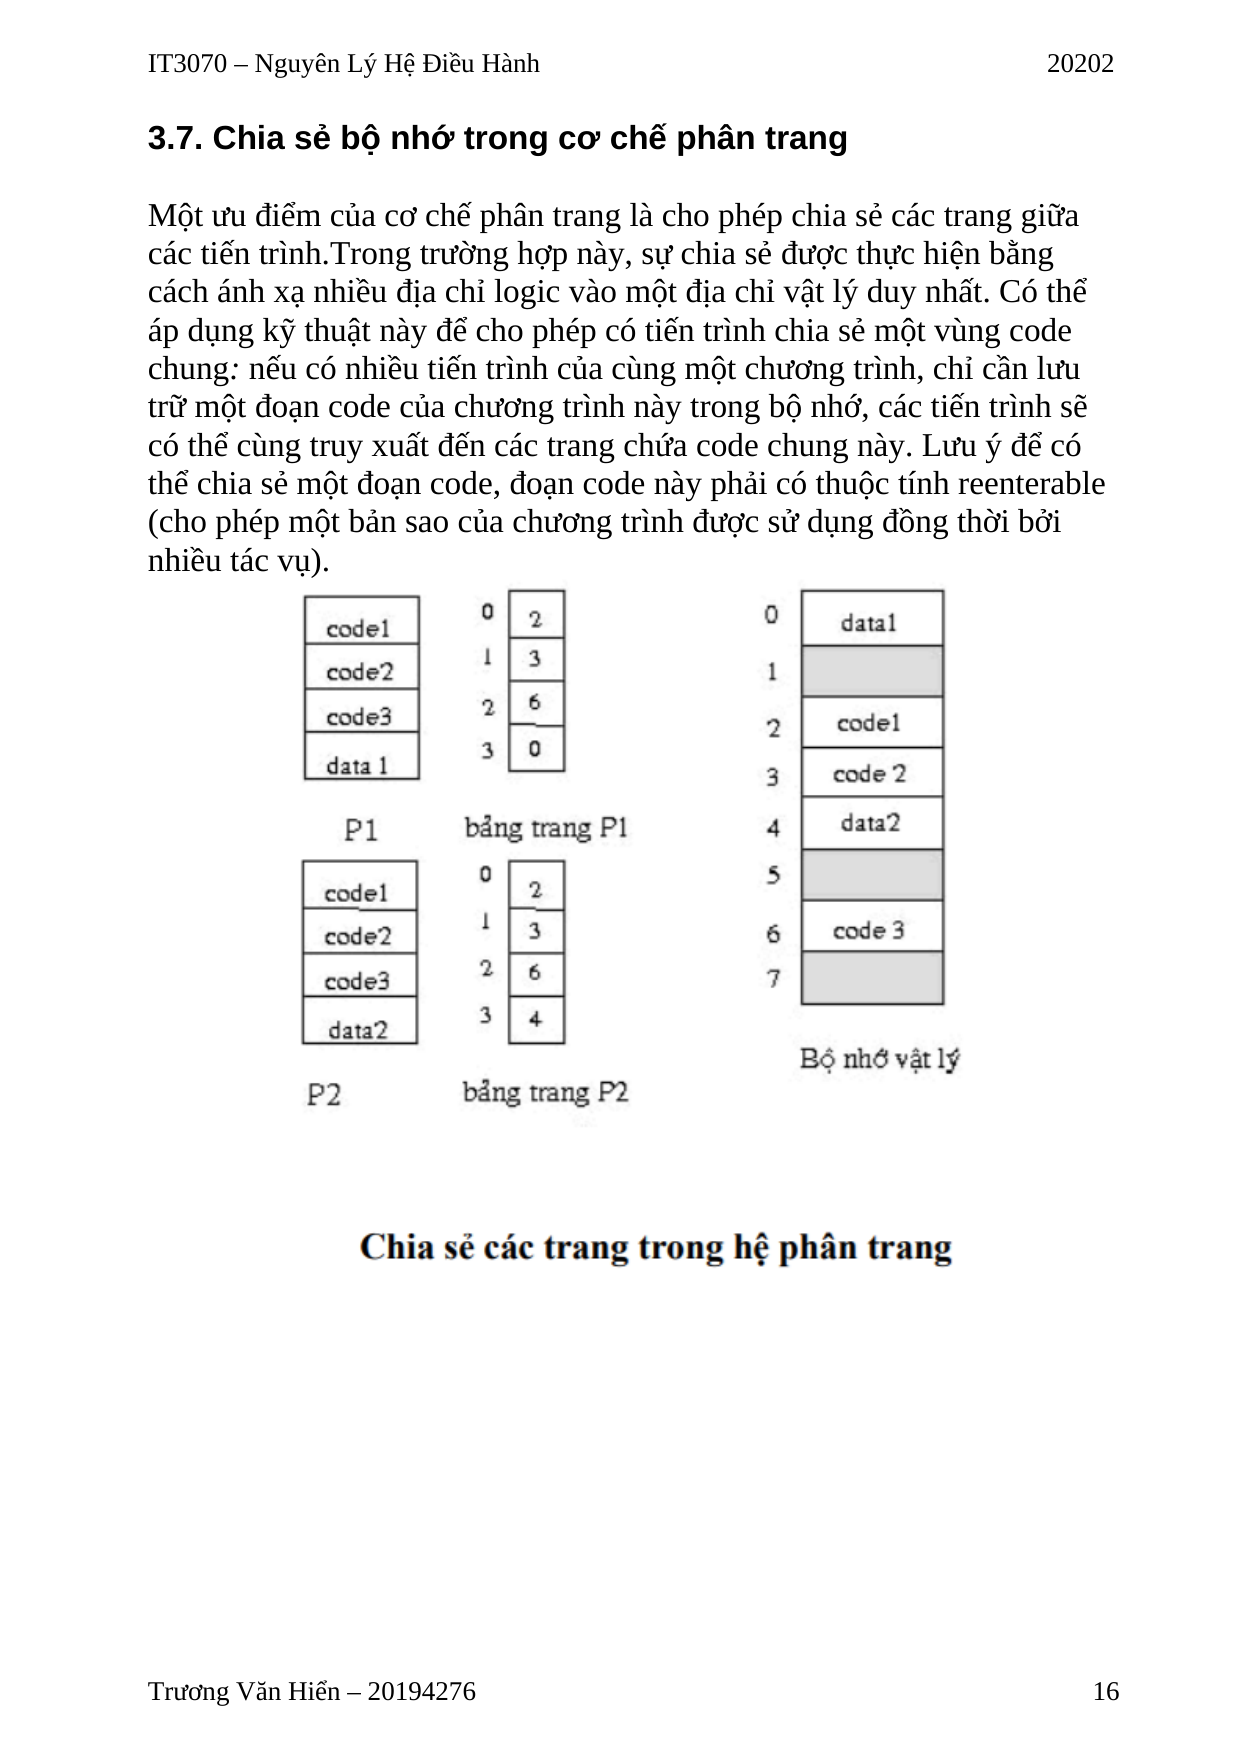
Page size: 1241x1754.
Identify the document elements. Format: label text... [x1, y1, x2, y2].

text 3.7. Chia sẻ bộ nhớ trong cơ chế phân trang [148, 118, 1122, 157]
text Một ưu điểm của cơ chế phân trang là cho phép chia sẻ các trang giữa các tiến trình.Trong trường hợp này, sự chia sẻ được thực hiện bằng cách ánh xạ nhiều địa chỉ logic vào một địa chỉ vật lý duy nhất. Có thể áp dụng kỹ thuật này để cho phép có tiến trình chia sẻ một vùng code chung: nếu có nhiều tiến trình của cùng một chương trình, chỉ cần lưu trữ một đoạn code của chương trình này trong bộ nhớ, các tiến trình sẽ có thể cùng truy xuất đến các trang chứa code chung này. Lưu ý để có thể chia sẻ một đoạn code, đoạn code này phải có thuộc tính reenterable (cho phép một bản sao của chương trình được sử dụng đồng thời bởi nhiều tác vụ). [148, 195, 1122, 578]
picture [281, 578, 988, 1276]
